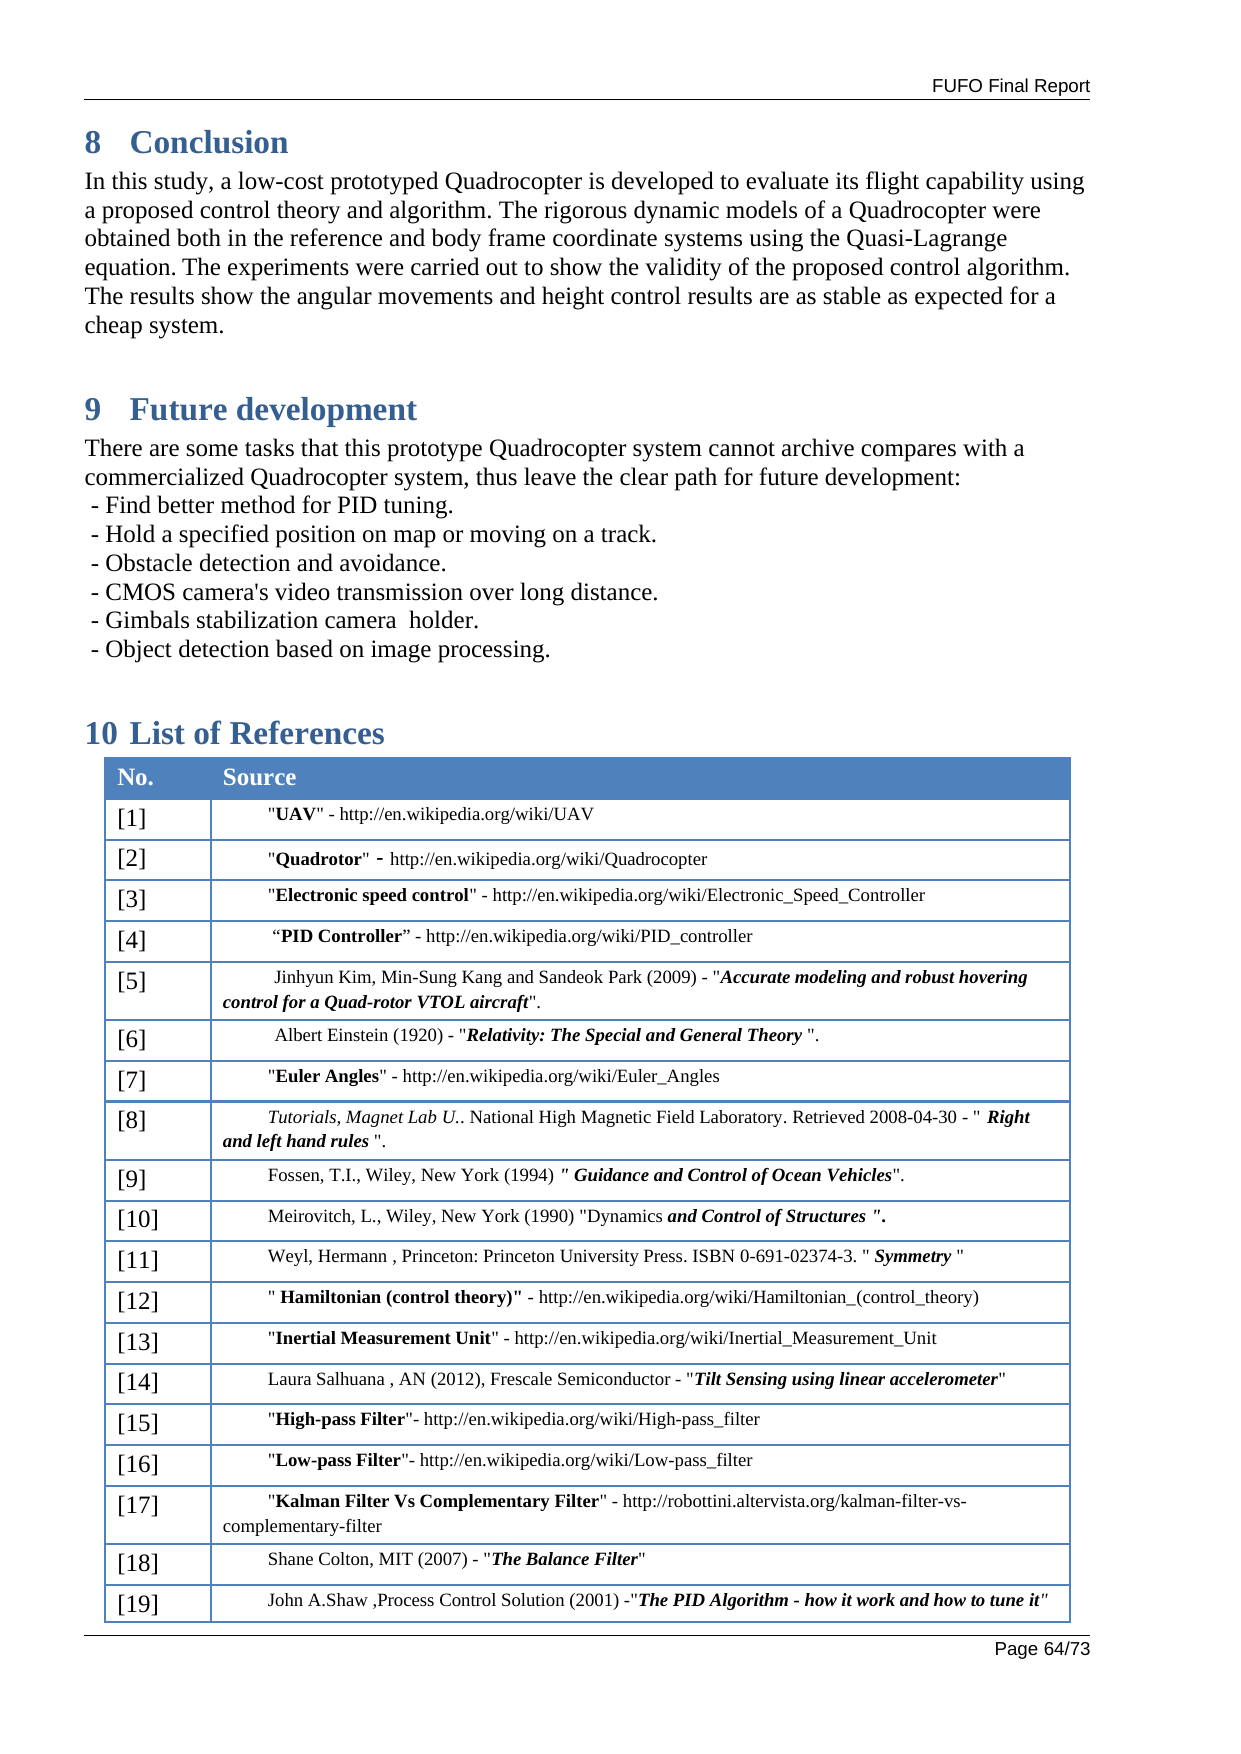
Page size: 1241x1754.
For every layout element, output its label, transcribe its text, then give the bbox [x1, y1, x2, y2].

text - Find better method for PID tuning. [84, 490, 1090, 519]
table_cell "High-pass Filter"- http://en.wikipedia.org/wiki/High-pass_filter [212, 1405, 1069, 1444]
table_cell Meirovitch, L., Wiley, New York (1990) "Dynamics and Control of Structures ". [212, 1202, 1069, 1240]
table_cell [17] [106, 1487, 210, 1543]
table_cell [1] [106, 800, 210, 838]
table_cell [11] [106, 1242, 210, 1281]
table_cell [16] [106, 1446, 210, 1484]
table_cell [15] [106, 1405, 210, 1444]
table_cell "Low-pass Filter"- http://en.wikipedia.org/wiki/Low-pass_filter [212, 1446, 1069, 1484]
table_cell Fossen, T.I., Wiley, New York (1994) " Guidance and Control of Ocean Vehicles". [212, 1161, 1069, 1199]
table_cell Jinhyun Kim, Min-Sung Kang and Sandeok Park (2009) - "Accurate modeling and robust hovering control for a Quad-rotor VTOL aircraft". [212, 963, 1069, 1019]
table_header No. [106, 759, 210, 798]
table_cell [10] [106, 1202, 210, 1240]
subtitle List of References [84, 713, 1090, 751]
table_cell [12] [106, 1283, 210, 1322]
text - Obstacle detection and avoidance. [84, 548, 1090, 577]
table_cell [13] [106, 1324, 210, 1362]
table_cell Tutorials, Magnet Lab U.. National High Magnetic Field Laboratory. Retrieved 2008-04-30 - " Right and left hand rules ". [212, 1103, 1069, 1159]
text In this study, a low-cost prototyped Quadrocopter is developed to evaluate its flight capability using a proposed control theory and algorithm. The rigorous dynamic models of a Quadrocopter were obtained both in the reference and body frame coordinate systems using the Quasi-Lagrange equation. The experiments were carried out to show the validity of the proposed control algorithm. The results show the angular movements and height control results are as stable as expected for a cheap system. [84, 166, 1090, 339]
table_cell [14] [106, 1365, 210, 1403]
table_cell [7] [106, 1062, 210, 1100]
table_cell Laura Salhuana , AN (2012), Frescale Semiconductor - "Tilt Sensing using linear accelerometer" [212, 1365, 1069, 1403]
table_cell [2] [106, 841, 210, 879]
table_cell Weyl, Hermann , Princeton: Princeton University Press. ISBN 0-691-02374-3. " Symmetry " [212, 1242, 1069, 1281]
text - CMOS camera's video transmission over long distance. [84, 577, 1090, 605]
table_cell "Electronic speed control" - http://en.wikipedia.org/wiki/Electronic_Speed_Controller [212, 881, 1069, 920]
text - Object detection based on image processing. [84, 634, 1090, 663]
table_cell " Hamiltonian (control theory)" - http://en.wikipedia.org/wiki/Hamiltonian_(control_theory) [212, 1283, 1069, 1322]
table_cell [6] [106, 1021, 210, 1060]
subtitle Future development [84, 389, 1090, 427]
text - Hold a specified position on map or moving on a track. [84, 519, 1090, 548]
table_cell "Kalman Filter Vs Complementary Filter" - http://robottini.altervista.org/kalman-filter-vs-complementary-filter [212, 1487, 1069, 1543]
table_cell "UAV" - http://en.wikipedia.org/wiki/UAV [212, 800, 1069, 838]
table_cell [9] [106, 1161, 210, 1199]
table_header Source [212, 759, 1069, 798]
table_cell "Euler Angles" - http://en.wikipedia.org/wiki/Euler_Angles [212, 1062, 1069, 1100]
table_cell [3] [106, 881, 210, 920]
table_cell Albert Einstein (1920) - "Relativity: The Special and General Theory ". [212, 1021, 1069, 1060]
table_cell [19] [106, 1586, 210, 1621]
table_cell Shane Colton, MIT (2007) - "The Balance Filter" [212, 1545, 1069, 1584]
table_cell "Quadrotor" - http://en.wikipedia.org/wiki/Quadrocopter [212, 841, 1069, 879]
table_cell [8] [106, 1103, 210, 1159]
subtitle Conclusion [84, 122, 1090, 160]
table_cell [18] [106, 1545, 210, 1584]
table_cell [5] [106, 963, 210, 1019]
text - Gimbals stabilization camera holder. [84, 605, 1090, 634]
table_cell "Inertial Measurement Unit" - http://en.wikipedia.org/wiki/Inertial_Measurement_Unit [212, 1324, 1069, 1362]
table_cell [212, 1586, 1069, 1621]
table_cell “PID Controller” - http://en.wikipedia.org/wiki/PID_controller [212, 922, 1069, 961]
text There are some tasks that this prototype Quadrocopter system cannot archive compares with a commercialized Quadrocopter system, thus leave the clear path for future development: [84, 433, 1090, 490]
table_cell [4] [106, 922, 210, 961]
